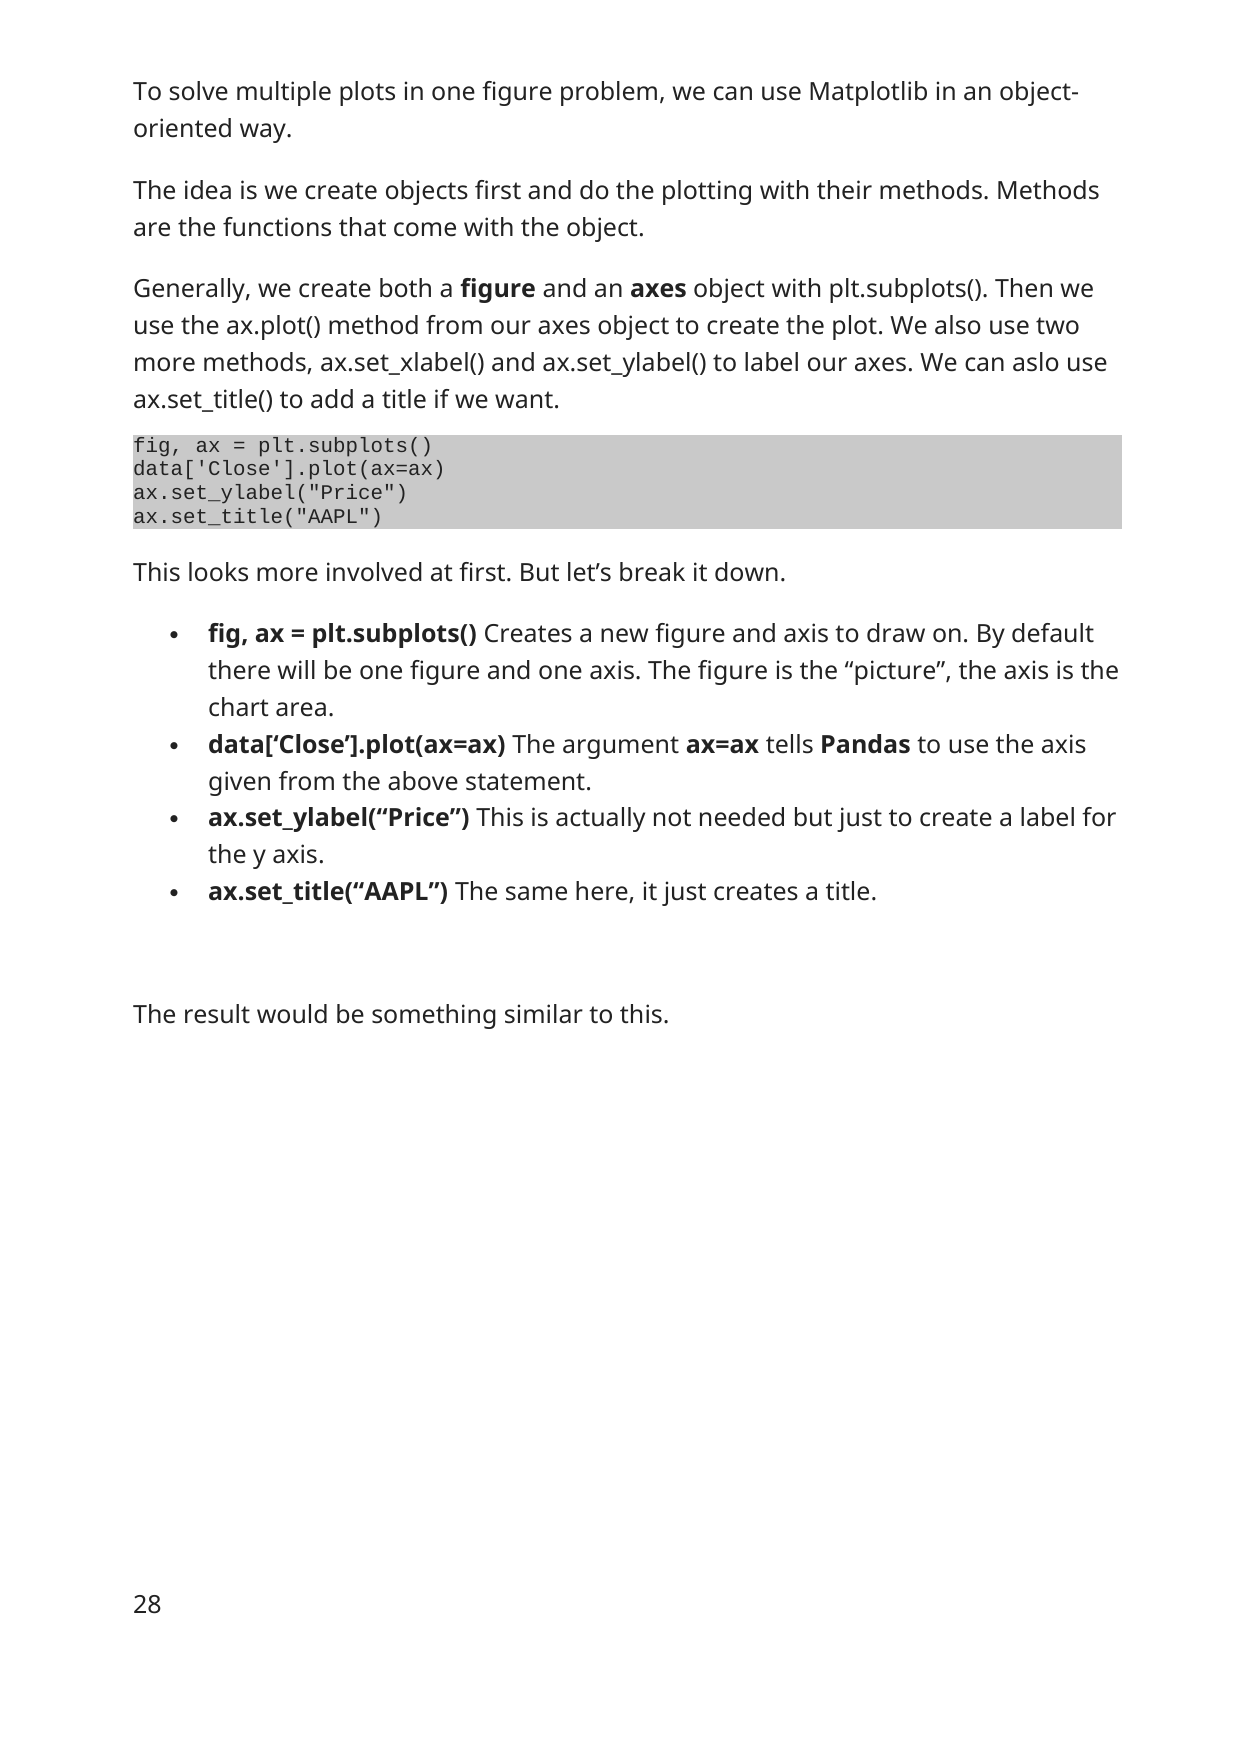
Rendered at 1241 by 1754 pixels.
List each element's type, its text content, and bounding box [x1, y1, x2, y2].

text To solve multiple plots in one figure problem, we can use Matplotlib in an object-oriented way. [133, 74, 1122, 145]
list fig, ax = plt.subplots() Creates a new figure and axis to draw on. By default there will be one figure and one axis. The figure is the “picture”, the axis is the chart area. [170, 616, 1122, 724]
text The result would be something similar to this. [133, 997, 1122, 1031]
list ax.set_title(“AAPL”) The same here, it just creates a title. [170, 873, 1122, 907]
text ax.set_title("AAPL") [133, 506, 1122, 529]
text The idea is we create objects first and do the plotting with their methods. Methods are the functions that come with the object. [133, 172, 1122, 243]
text This looks more involved at first. But let’s break it down. [133, 554, 1122, 588]
list ax.set_ylabel(“Price”) This is actually not needed but just to create a label for the y axis. [170, 800, 1122, 871]
text data['Close'].plot(ax=ax) [133, 458, 1122, 482]
text fig, ax = plt.subplots() [133, 435, 1122, 458]
text Generally, we create both a figure and an axes object with plt.subplots(). Then we use the ax.plot() method from our axes object to create the plot. We also use two more methods, ax.set_xlabel() and ax.set_ylabel() to label our axes. We can aslo use ax.set_title() to add a title if we want. [133, 271, 1122, 415]
list data[‘Close’].plot(ax=ax) The argument ax=ax tells Pandas to use the axis given from the above statement. [170, 726, 1122, 797]
text ax.set_ylabel("Price") [133, 482, 1122, 506]
